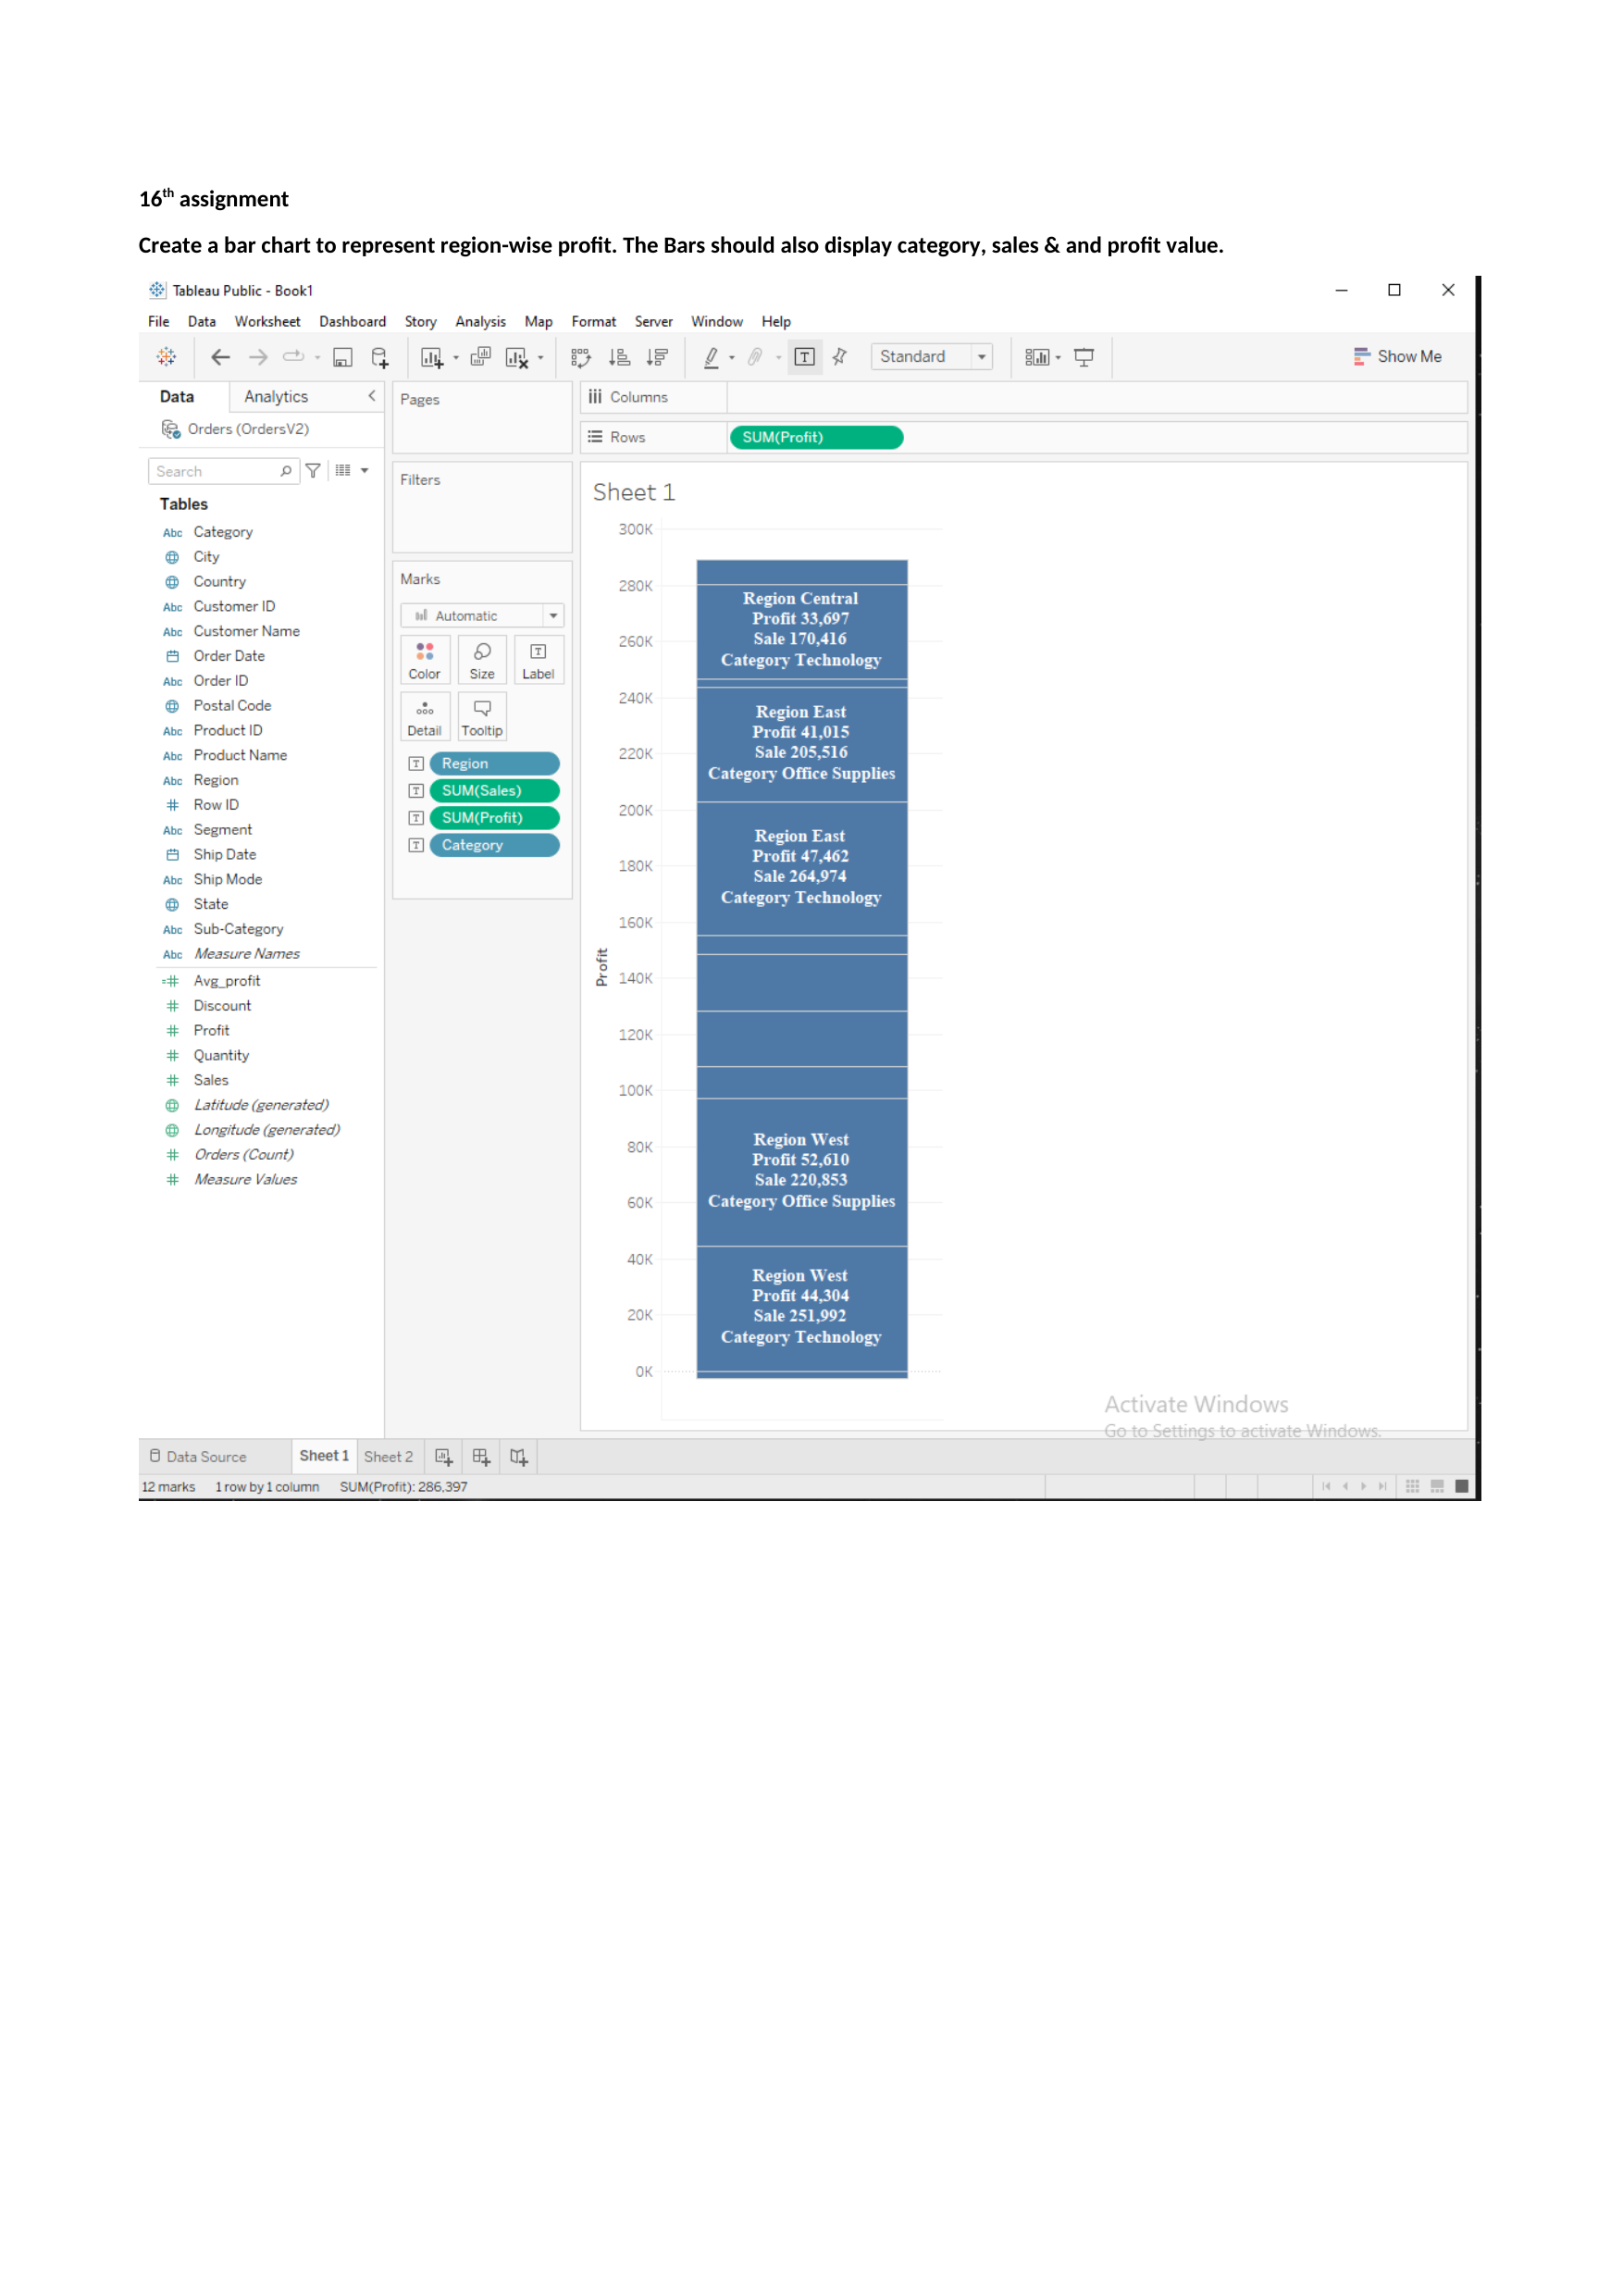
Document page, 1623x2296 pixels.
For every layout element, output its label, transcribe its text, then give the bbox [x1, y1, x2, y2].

text 16th assignment [139, 184, 1484, 213]
picture [139, 276, 1481, 1501]
text Create a bar chart to represent region-wise profit. The Bars should also display category, sales & and profit value. [139, 230, 1484, 259]
